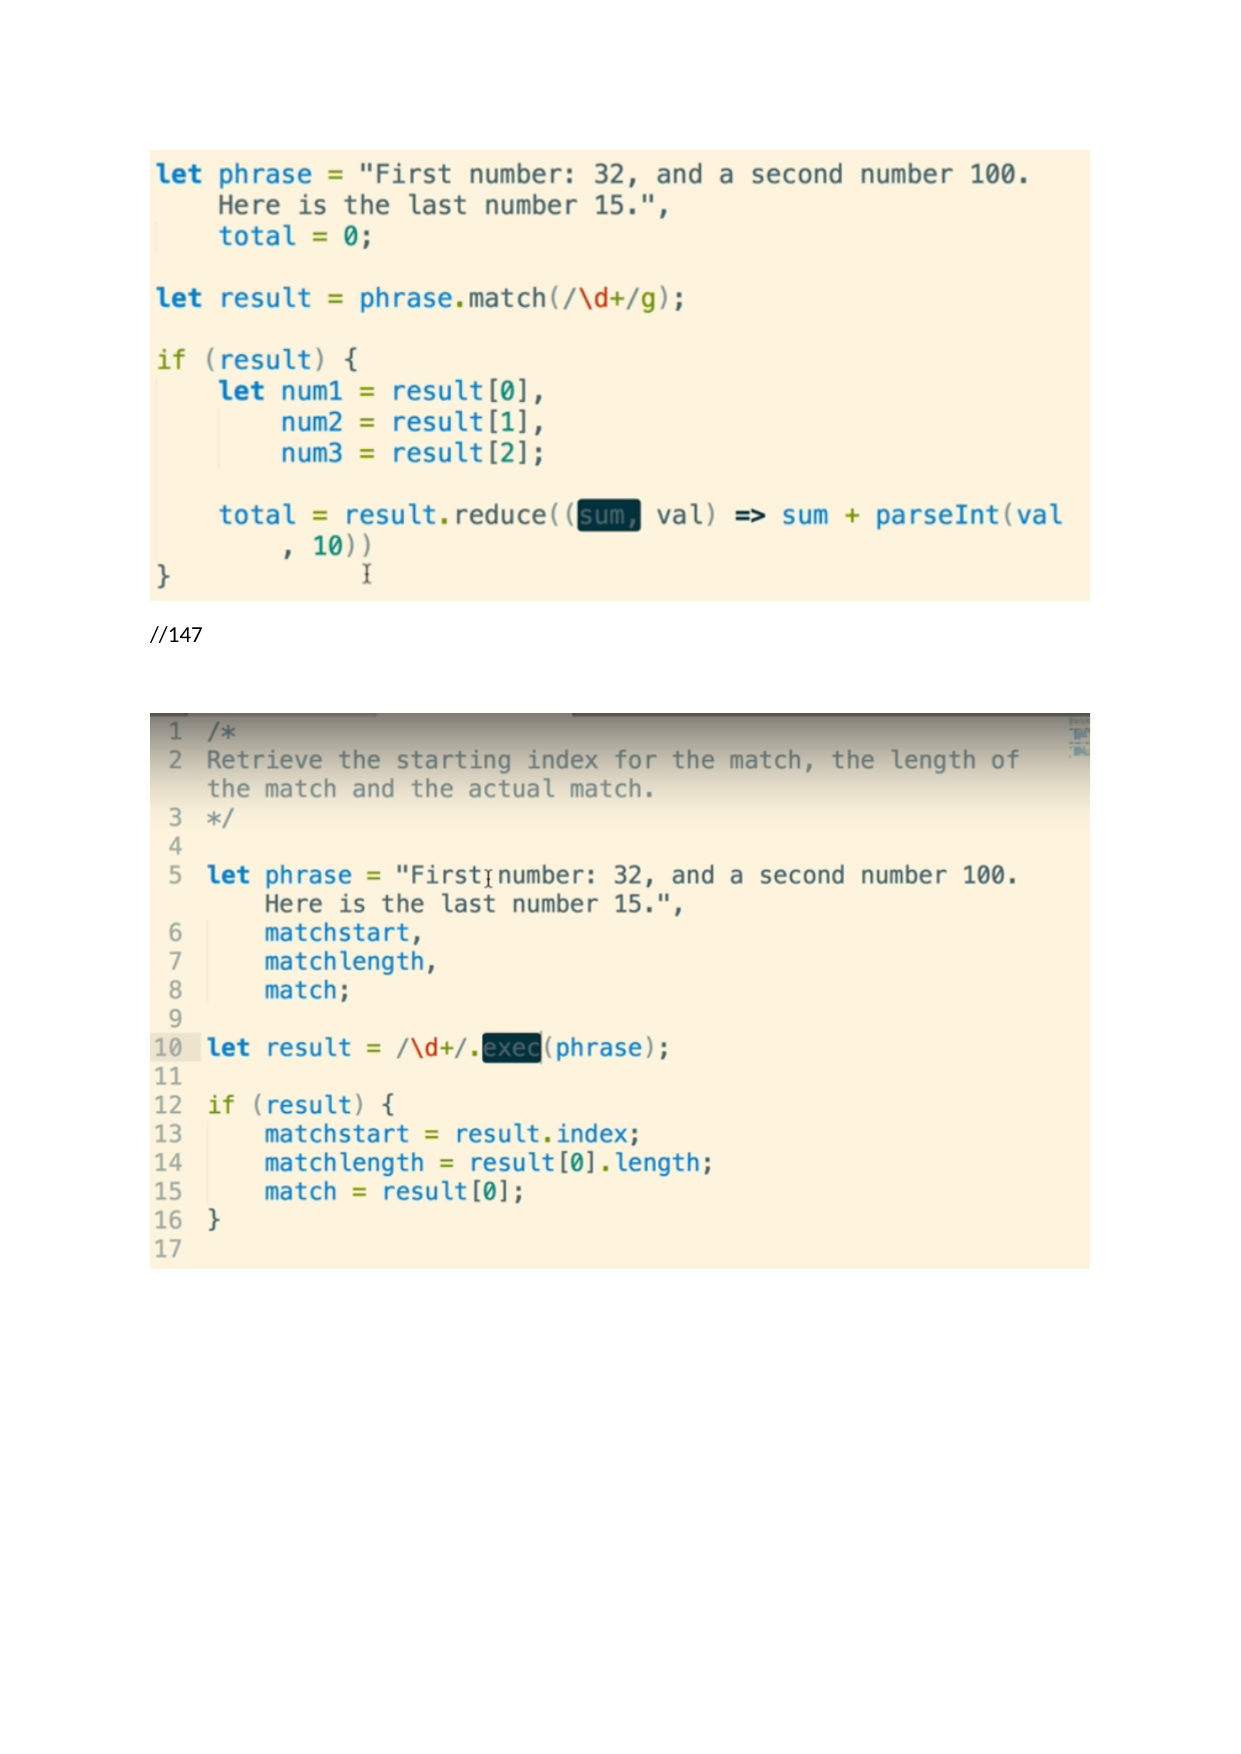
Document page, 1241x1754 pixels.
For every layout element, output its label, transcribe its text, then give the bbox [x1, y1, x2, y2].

picture [150, 150, 1091, 601]
text //147 [150, 620, 1090, 648]
picture [150, 713, 1091, 1269]
